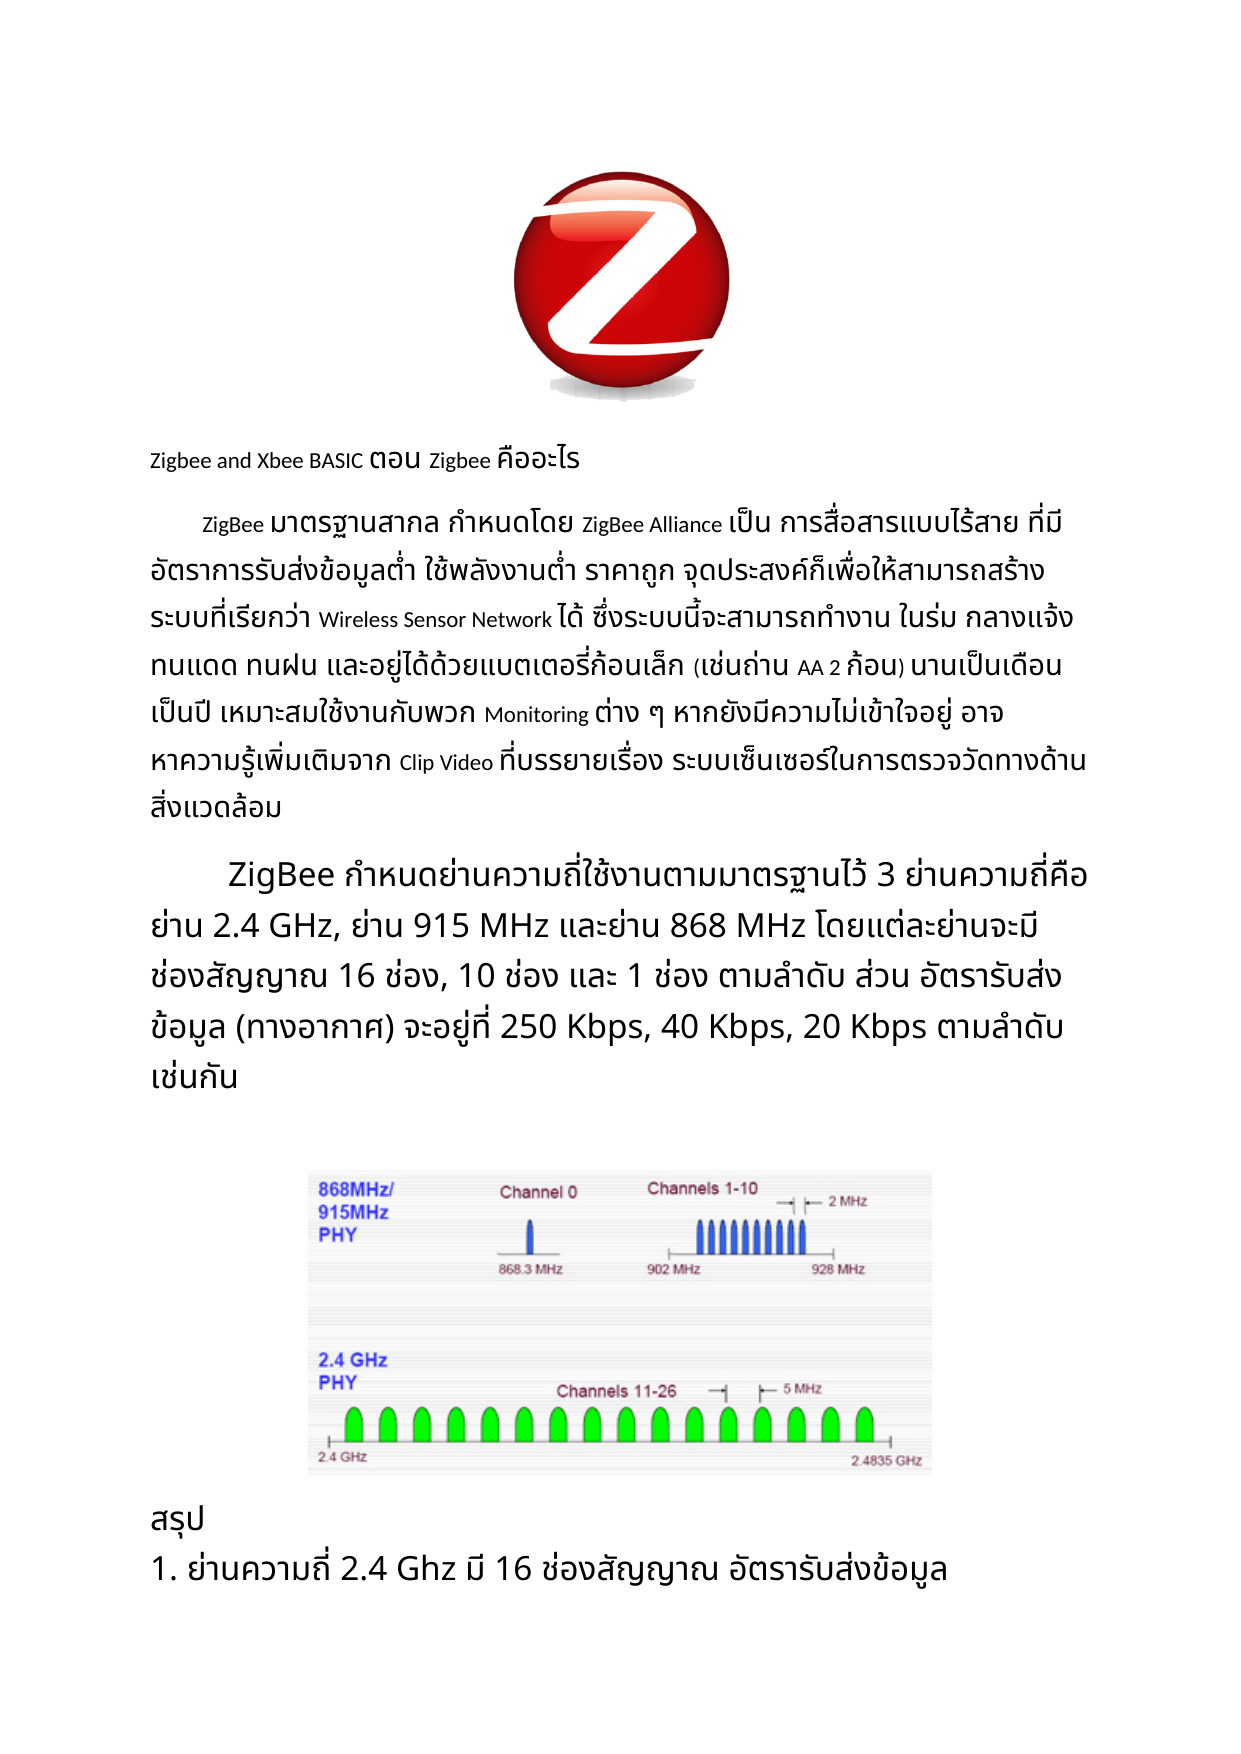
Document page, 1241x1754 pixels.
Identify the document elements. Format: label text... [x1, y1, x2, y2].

picture [307, 1169, 933, 1476]
text ZigBee มาตรฐานสากล กำหนดโดย ZigBee Alliance เป็น การสื่อสารแบบไร้สาย ที่มีอัตราการรับส่งข้อมูลต่ำ ใช้พลังงานต่ำ ราคาถูก จุดประสงค์ก็เพื่อให้สามารถสร้างระบบที่เรียกว่า Wireless Sensor Network ได้ ซึ่งระบบนี้จะสามารถทำงาน ในร่ม กลางแจ้ง ทนแดด ทนฝน และอยู่ได้ด้วยแบตเตอรี่ก้อนเล็ก (เช่นถ่าน AA 2 ก้อน) นานเป็นเดือน เป็นปี เหมาะสมใช้งานกับพวก Monitoring ต่าง ๆ หากยังมีความไม่เข้าใจอยู่ อาจหาความรู้เพิ่มเติมจาก Clip Video ที่บรรยายเรื่อง ระบบเซ็นเซอร์ในการตรวจวัดทางด้านสิ่งแวดล้อม [150, 502, 1090, 831]
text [150, 1494, 1090, 1596]
text ZigBee กำหนดย่านความถี่ใช้งานตามมาตรฐานไว้ 3 ย่านความถี่คือ ย่าน 2.4 GHz, ย่าน 915 MHz และย่าน 868 MHz โดยแต่ละย่านจะมีช่องสัญญาณ 16 ช่อง, 10 ช่อง และ 1 ช่อง ตามลำดับ ส่วน อัตรารับส่งข้อมูล (ทางอากาศ) จะอยู่ที่ 250 Kbps, 40 Kbps, 20 Kbps ตามลำดับเช่นกัน [150, 851, 1090, 1104]
text Zigbee and Xbee BASIC ตอน Zigbee คืออะไร [150, 438, 1090, 482]
picture [485, 150, 755, 419]
